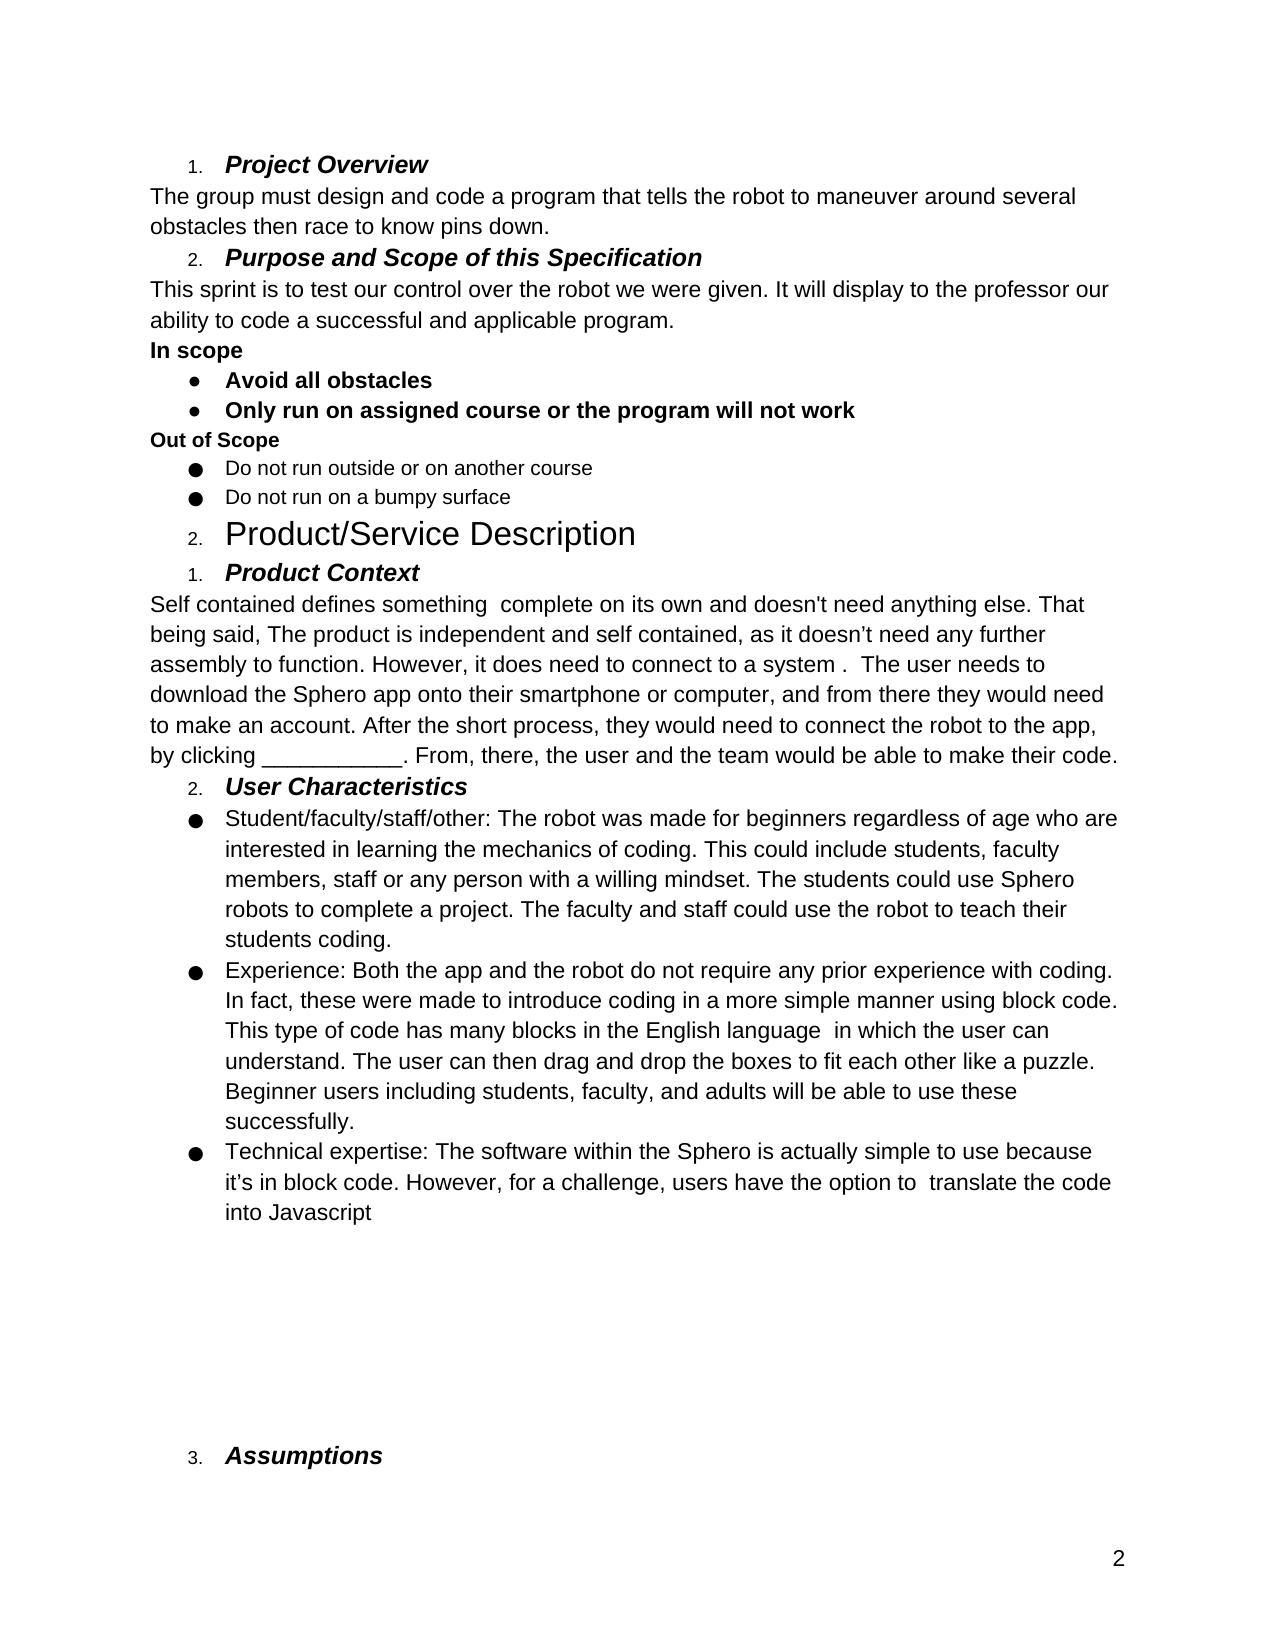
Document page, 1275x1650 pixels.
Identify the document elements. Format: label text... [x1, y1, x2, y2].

list Student/faculty/staff/other: The robot was made for beginners regardless of age who are interested in learning the mechanics of coding. This could include students, faculty members, staff or any person with a willing mindset. The students could use Sphero robots to complete a project. The faculty and staff could use the robot to teach their students coding. [187, 805, 1125, 953]
text In scope [150, 337, 1125, 363]
list Do not run on a bumpy surface [187, 484, 1125, 510]
list Do not run outside or on another course [187, 455, 1125, 481]
list Avoid all obstacles [187, 367, 1125, 393]
text Out of Scope [150, 427, 1125, 451]
text This sprint is to test our control over the robot we were given. It will display to the professor our ability to code a successful and applicable program. [150, 276, 1125, 333]
list Product/Service Description [187, 513, 1125, 552]
text The group must design and code a program that tells the robot to maneuver around several obstacles then race to know pins down. [150, 183, 1125, 239]
list Purpose and Scope of this Specification [187, 243, 1125, 272]
list Only run on assigned course or the program will not work [187, 397, 1125, 424]
list Product Context [187, 558, 1125, 586]
list Experience: Both the app and the robot do not require any prior experience with coding. In fact, these were made to introduce coding in a more simple manner using block code. This type of code has many blocks in the English language in which the user can understand. The user can then drag and drop the boxes to fit each other like a puzzle. Beginner users including students, faculty, and adults will be able to use these successfully. [187, 957, 1125, 1134]
text Self contained defines something complete on its own and doesn't need anything else. That being said, The product is independent and self contained, as it doesn’t need any further assembly to function. However, it does need to connect to a system . The user needs to download the Sphero app onto their smartphone or computer, and from there they would need to make an account. After the short process, they would need to connect the robot to the app, by clicking ___________. From, there, the user and the team would be able to make their code. [150, 591, 1125, 768]
list Project Overview [187, 150, 1125, 179]
list User Characteristics [187, 772, 1125, 801]
list Assumptions [187, 1441, 1125, 1470]
list Technical expertise: The software within the Sphero is actually simple to use because it’s in block code. However, for a challenge, users have the option to translate the code into Javascript [187, 1138, 1125, 1226]
